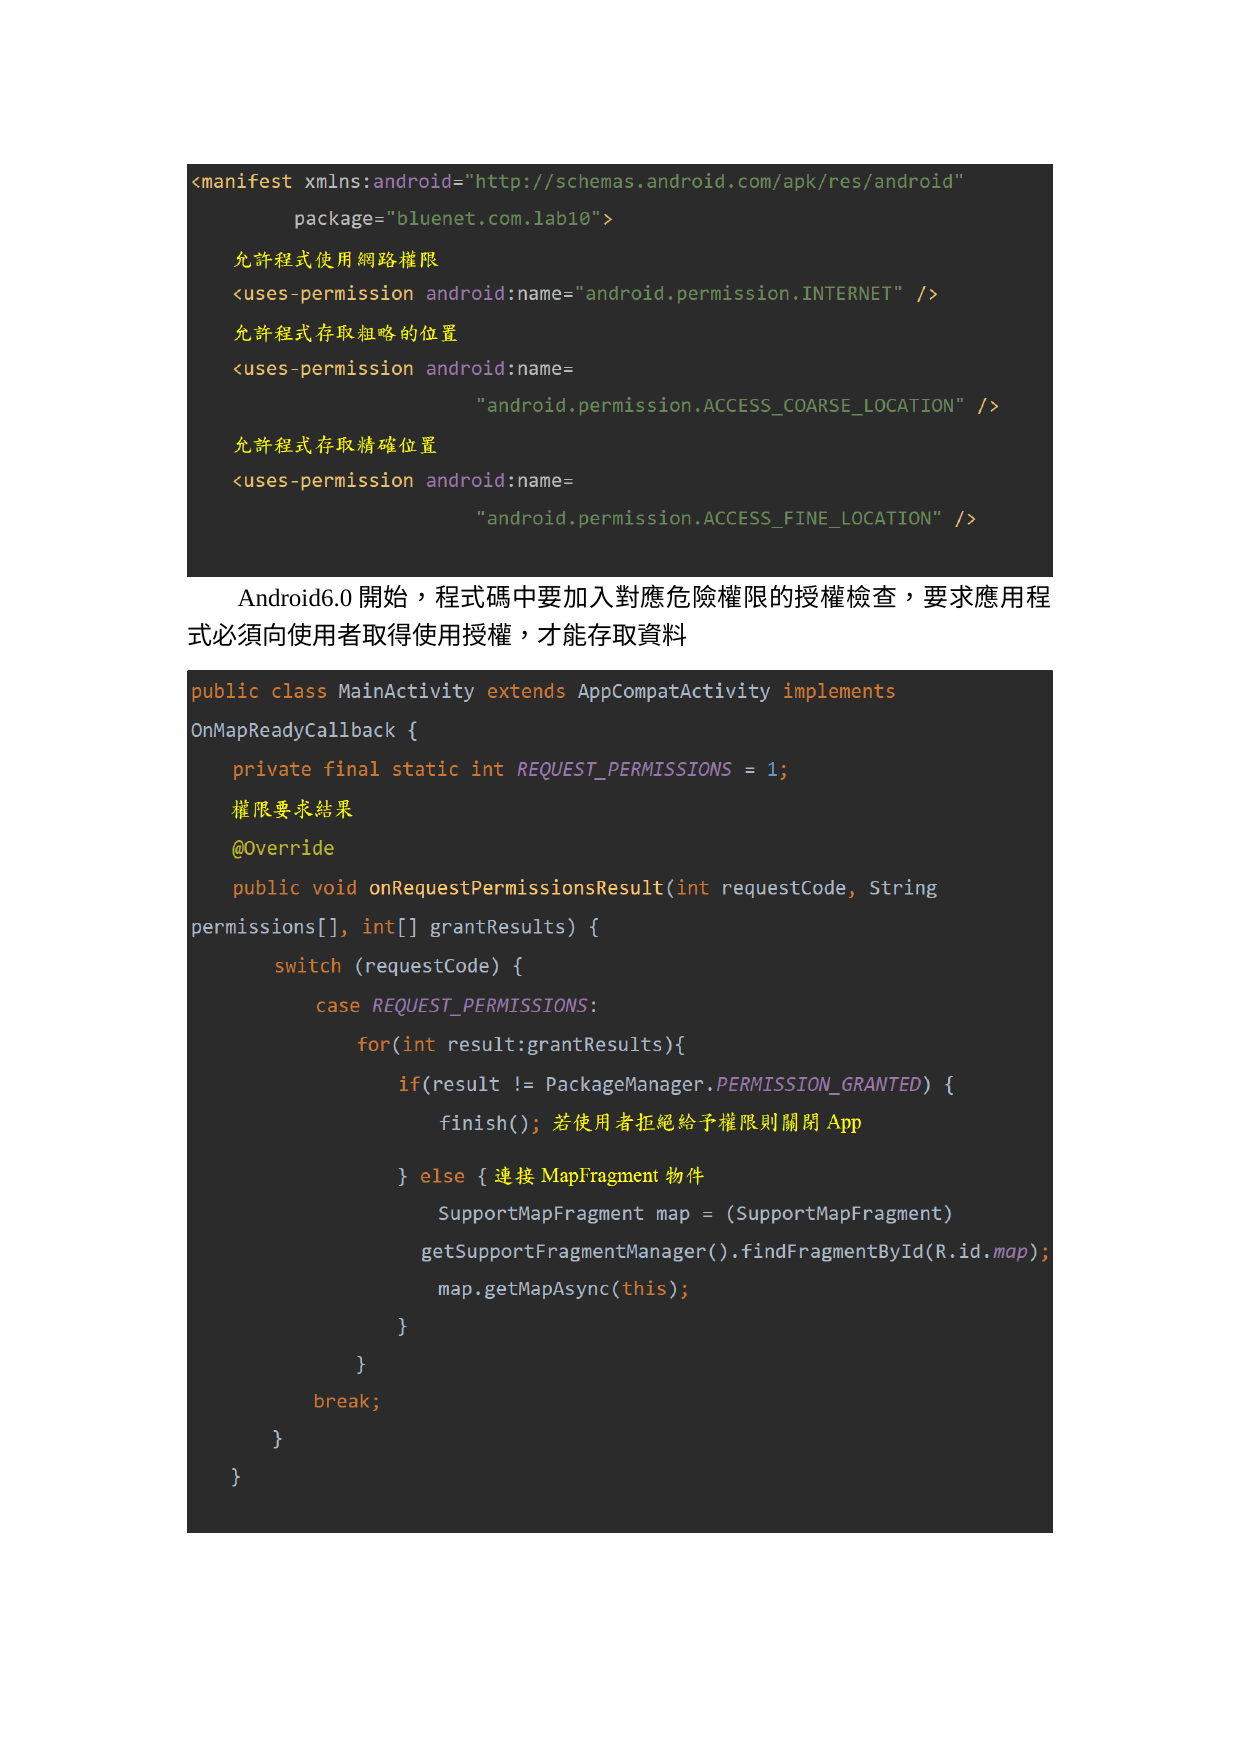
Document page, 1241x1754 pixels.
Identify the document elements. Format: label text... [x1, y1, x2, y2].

picture [187, 164, 1053, 573]
picture [187, 1158, 1053, 1503]
text Android6.0開始，程式碼中要加入對應危險權限的授權檢查，要求應用程式必須向使用者取得使用授權，才能存取資料 [187, 577, 1053, 652]
picture [187, 670, 1053, 1141]
